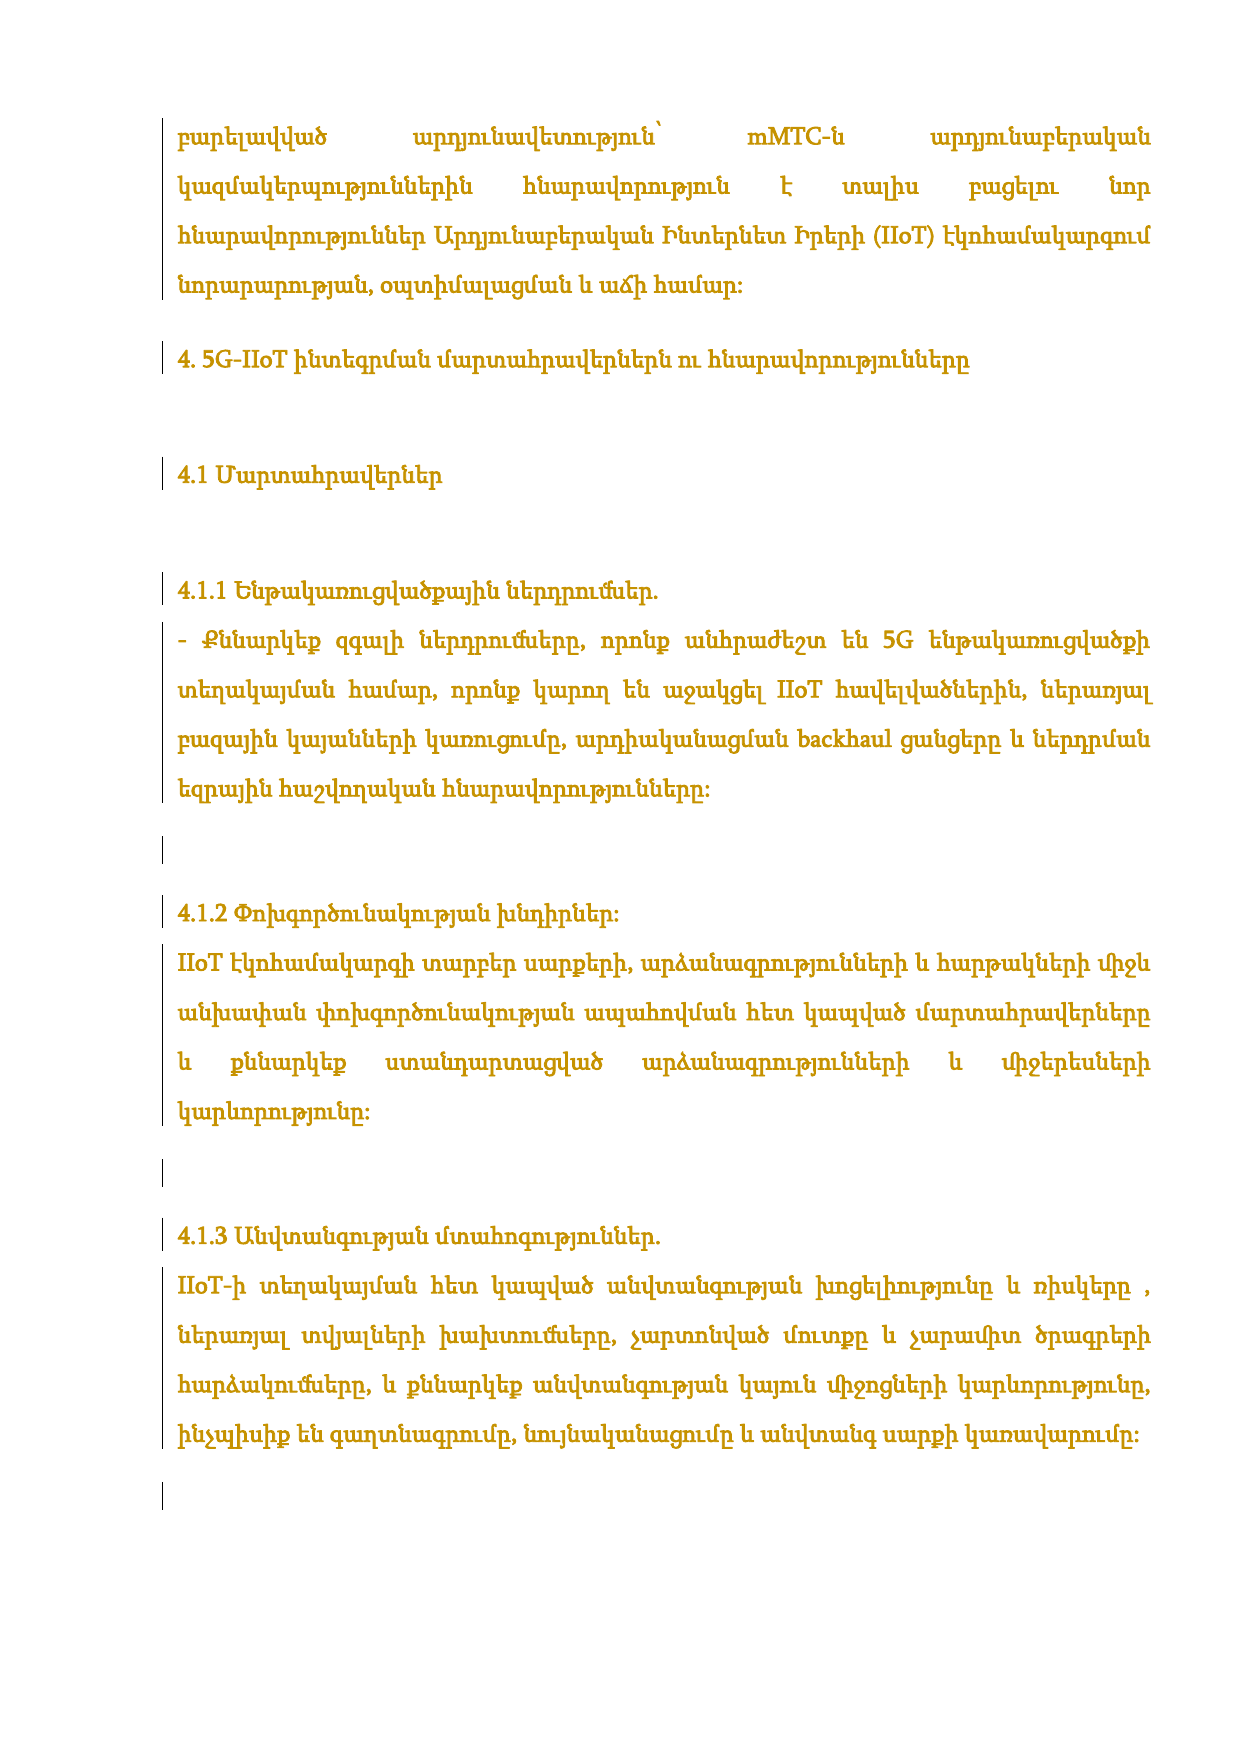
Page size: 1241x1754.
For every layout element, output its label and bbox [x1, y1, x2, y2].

text [177, 118, 1152, 299]
